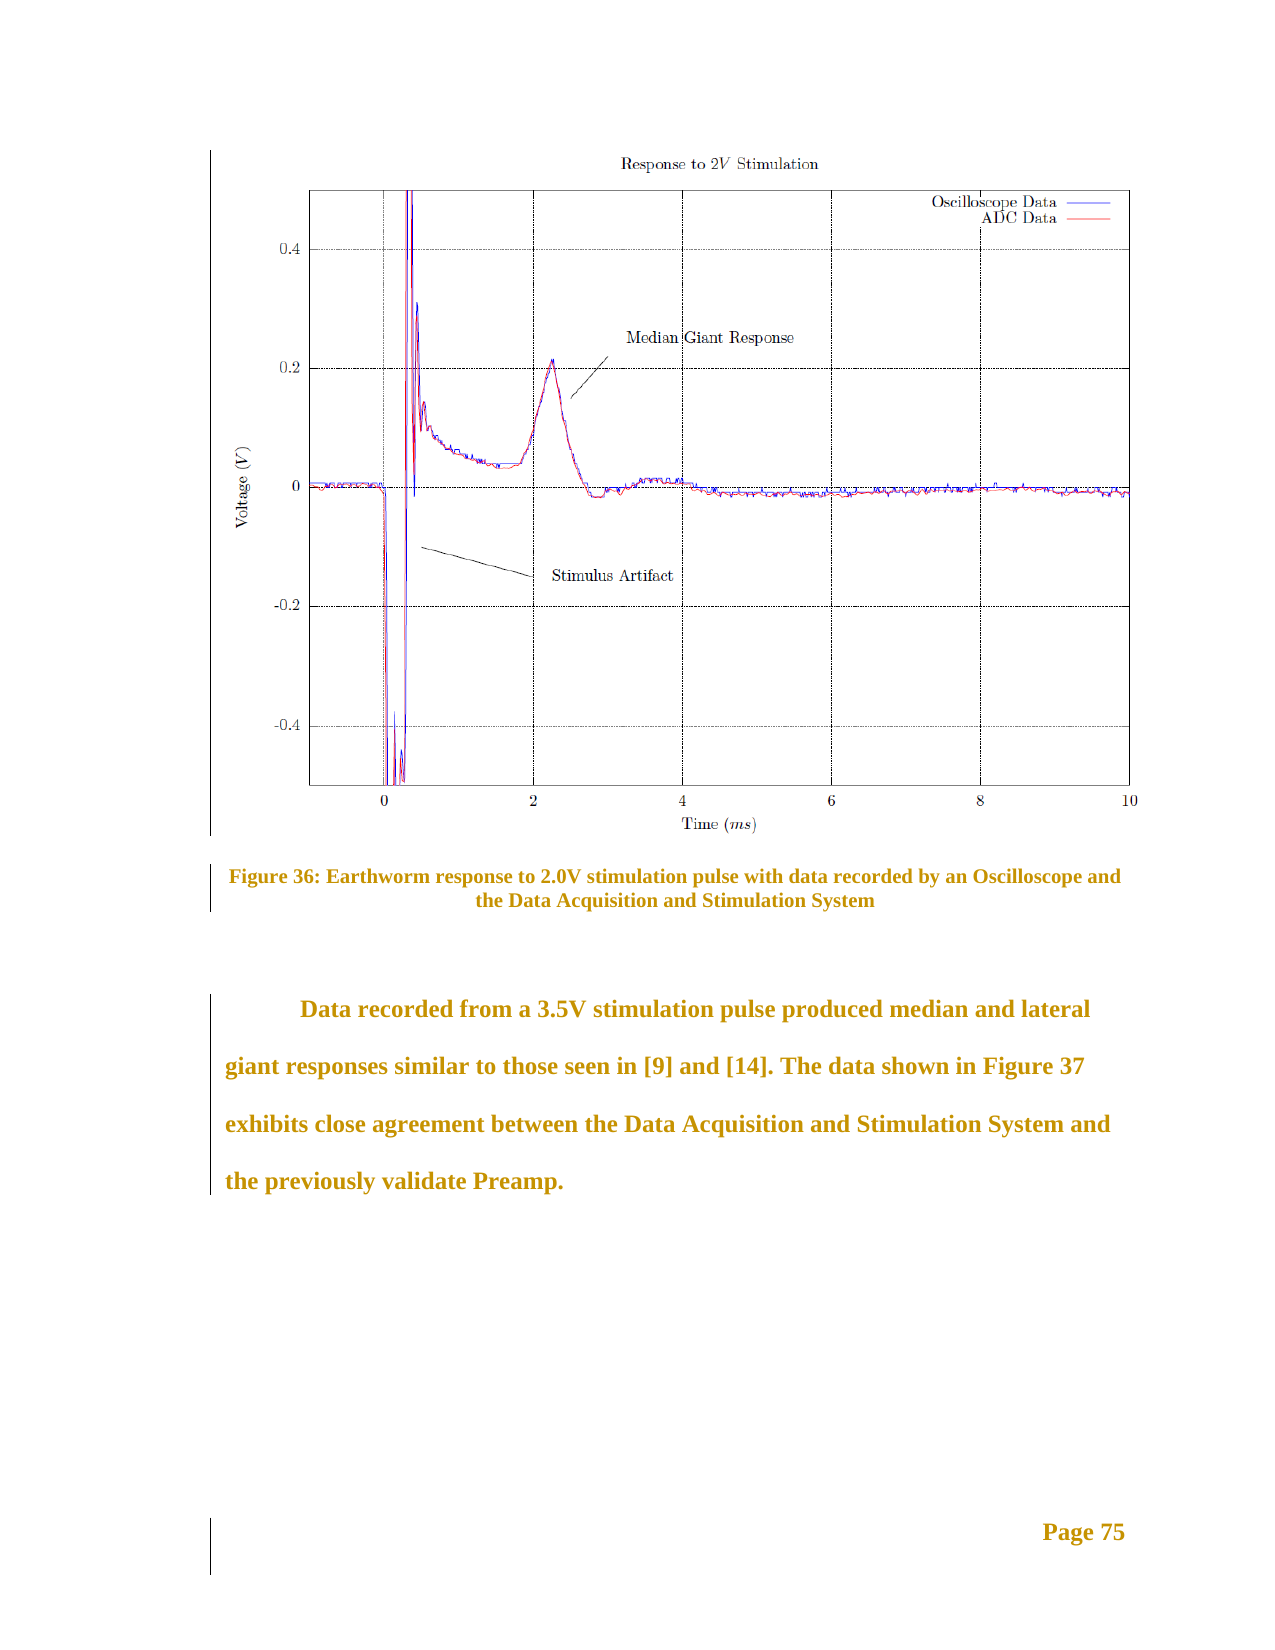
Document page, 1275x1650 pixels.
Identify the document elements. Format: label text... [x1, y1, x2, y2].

text Data recorded from a 3.5V stimulation pulse produced median and lateral giant responses similar to those seen in [9] and [14]. The data shown in exhibits close agreement between the Data Acquisition and Stimulation System and the previously validate Preamp. [225, 994, 1125, 1195]
picture [225, 150, 1151, 836]
text Figure : Earthworm response to 2.0V stimulation pulse with data recorded by an Oscilloscope and the Data Acquisition and Stimulation System [225, 864, 1125, 912]
